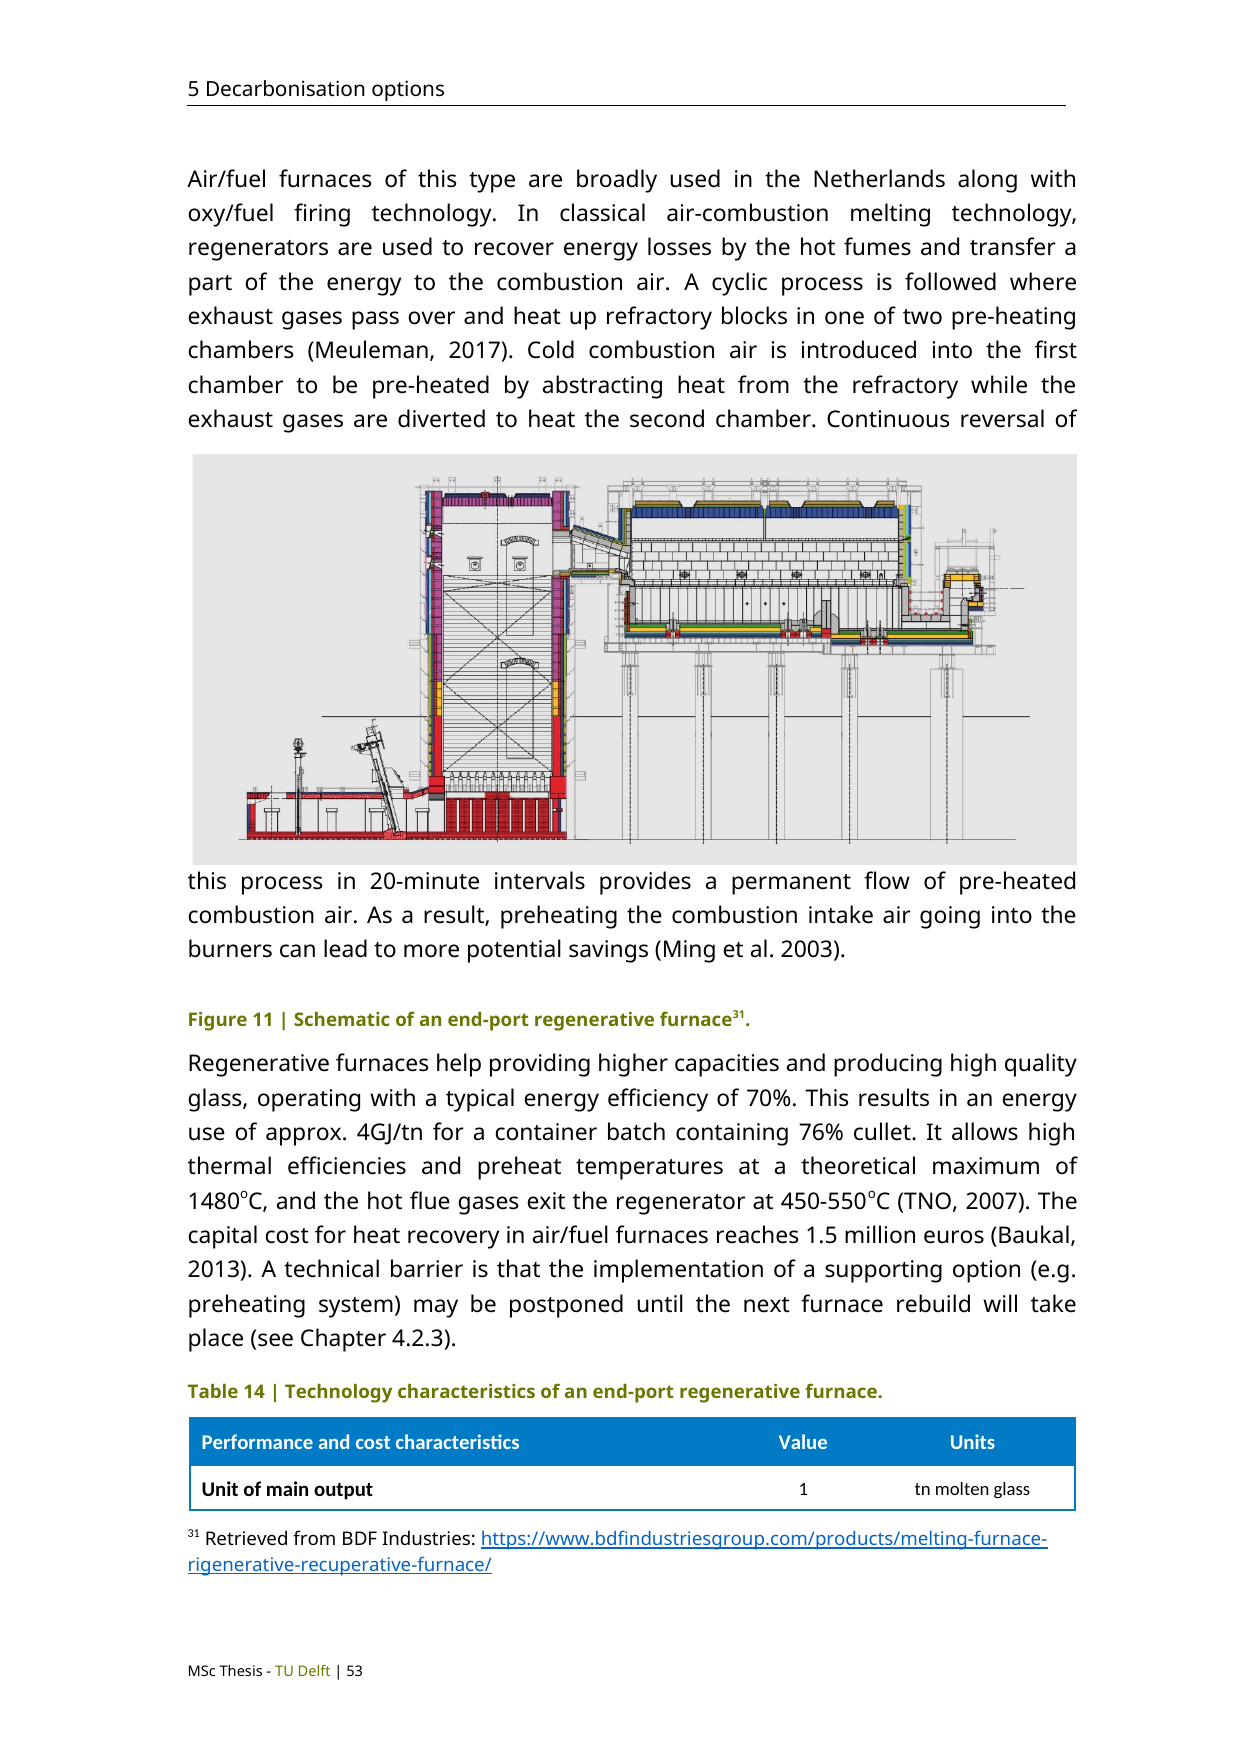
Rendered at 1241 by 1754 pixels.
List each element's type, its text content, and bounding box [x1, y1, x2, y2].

text Figure 11 | Schematic of an end-port regenerative furnace. [187, 1007, 1078, 1032]
text Table 14 | Technology characteristics of an end-port regenerative furnace. [187, 1377, 1078, 1404]
picture [192, 454, 1077, 865]
table_cell Unit of main output [191, 1466, 737, 1508]
table_cell 1 [737, 1466, 869, 1508]
text Regenerative furnaces help providing higher capacities and producing high quality glass, operating with a typical energy efficiency of 70%. This results in an energy use of approx. 4GJ/tn for a container batch containing 76% cullet. It allows high thermal efficiencies and preheat temperatures at a theoretical maximum of 1480oC, and the hot flue gases exit the regenerator at 450-550oC (TNO, 2007). The capital cost for heat recovery in air/fuel furnaces reaches 1.5 million euros (Baukal, 2013). A technical barrier is that the implementation of a supporting option (e.g. preheating system) may be postponed until the next furnace rebuild will take place (see Chapter 4.2.3). [187, 1047, 1078, 1353]
table_header Units [869, 1419, 1074, 1464]
table_cell tn molten glass [869, 1466, 1074, 1508]
table_header Value [737, 1419, 869, 1464]
table_header Performance and cost characteristics [191, 1419, 737, 1464]
